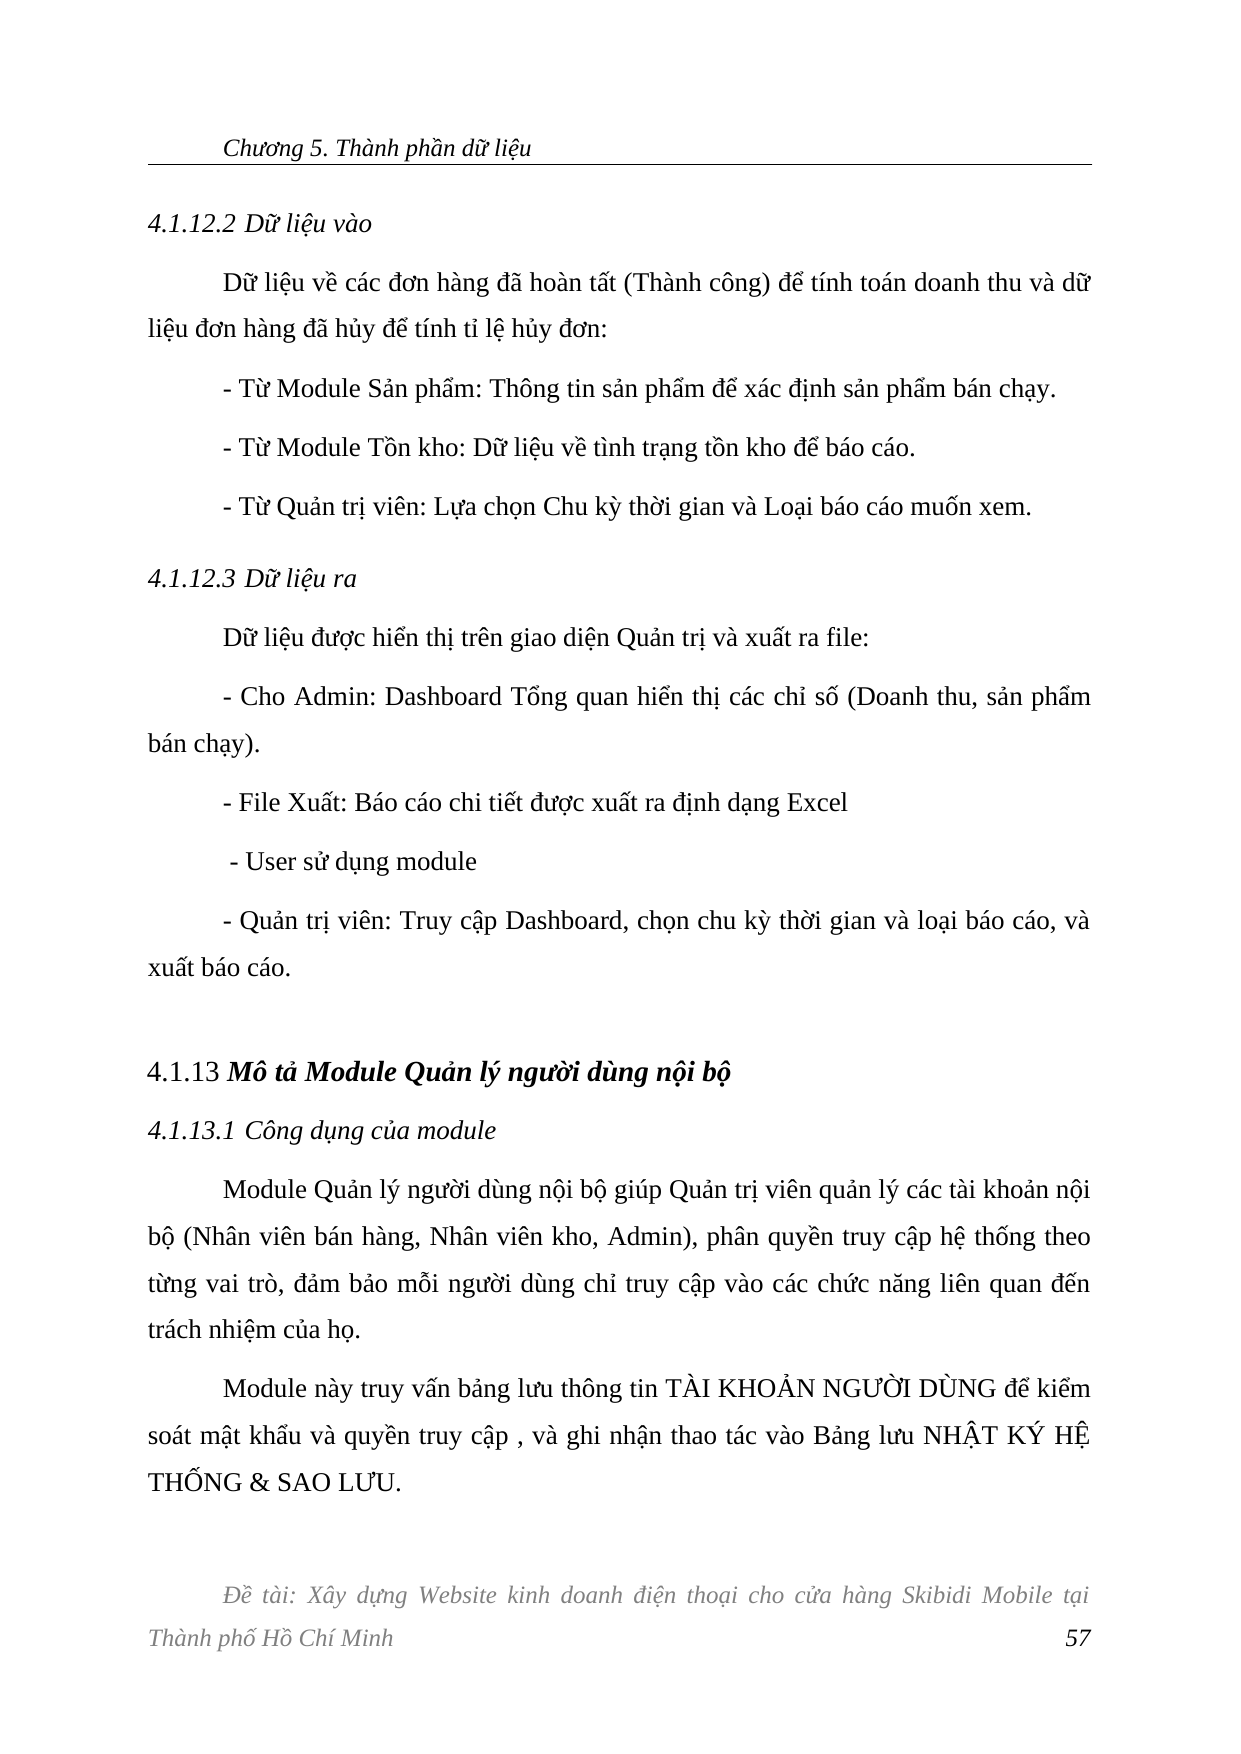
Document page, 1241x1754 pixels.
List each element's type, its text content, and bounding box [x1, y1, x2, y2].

text - Cho Admin: Dashboard Tổng quan hiển thị các chỉ số (Doanh thu, sản phẩm bán chạy). [148, 680, 1092, 758]
text Dữ liệu về các đơn hàng đã hoàn tất (Thành công) để tính toán doanh thu và dữ liệu đơn hàng đã hủy để tính tỉ lệ hủy đơn: [148, 266, 1092, 344]
subtitle Công dụng của module [148, 1114, 1092, 1145]
text - Từ Module Sản phẩm: Thông tin sản phẩm để xác định sản phẩm bán chạy. [148, 372, 1092, 403]
subtitle Dữ liệu ra [148, 562, 1092, 593]
text - User sử dụng module [148, 845, 1092, 876]
text - Quản trị viên: Truy cập Dashboard, chọn chu kỳ thời gian và loại báo cáo, và xuất báo cáo. [148, 904, 1092, 982]
text - File Xuất: Báo cáo chi tiết được xuất ra định dạng Excel [148, 786, 1092, 817]
text Module này truy vấn bảng lưu thông tin TÀI KHOẢN NGƯỜI DÙNG để kiểm soát mật khẩu và quyền truy cập , và ghi nhận thao tác vào Bảng lưu NHẬT KÝ HỆ THỐNG & SAO LƯU. [148, 1373, 1092, 1497]
text - Từ Quản trị viên: Lựa chọn Chu kỳ thời gian và Loại báo cáo muốn xem. [148, 490, 1092, 521]
subtitle Dữ liệu vào [148, 207, 1092, 238]
text Dữ liệu được hiển thị trên giao diện Quản trị và xuất ra file: [148, 621, 1092, 652]
subtitle Mô tả Module Quản lý người dùng nội bộ [147, 1048, 1092, 1089]
text - Từ Module Tồn kho: Dữ liệu về tình trạng tồn kho để báo cáo. [148, 431, 1092, 462]
text Module Quản lý người dùng nội bộ giúp Quản trị viên quản lý các tài khoản nội bộ (Nhân viên bán hàng, Nhân viên kho, Admin), phân quyền truy cập hệ thống theo từng vai trò, đảm bảo mỗi người dùng chỉ truy cập vào các chức năng liên quan đến trách nhiệm của họ. [148, 1173, 1092, 1344]
